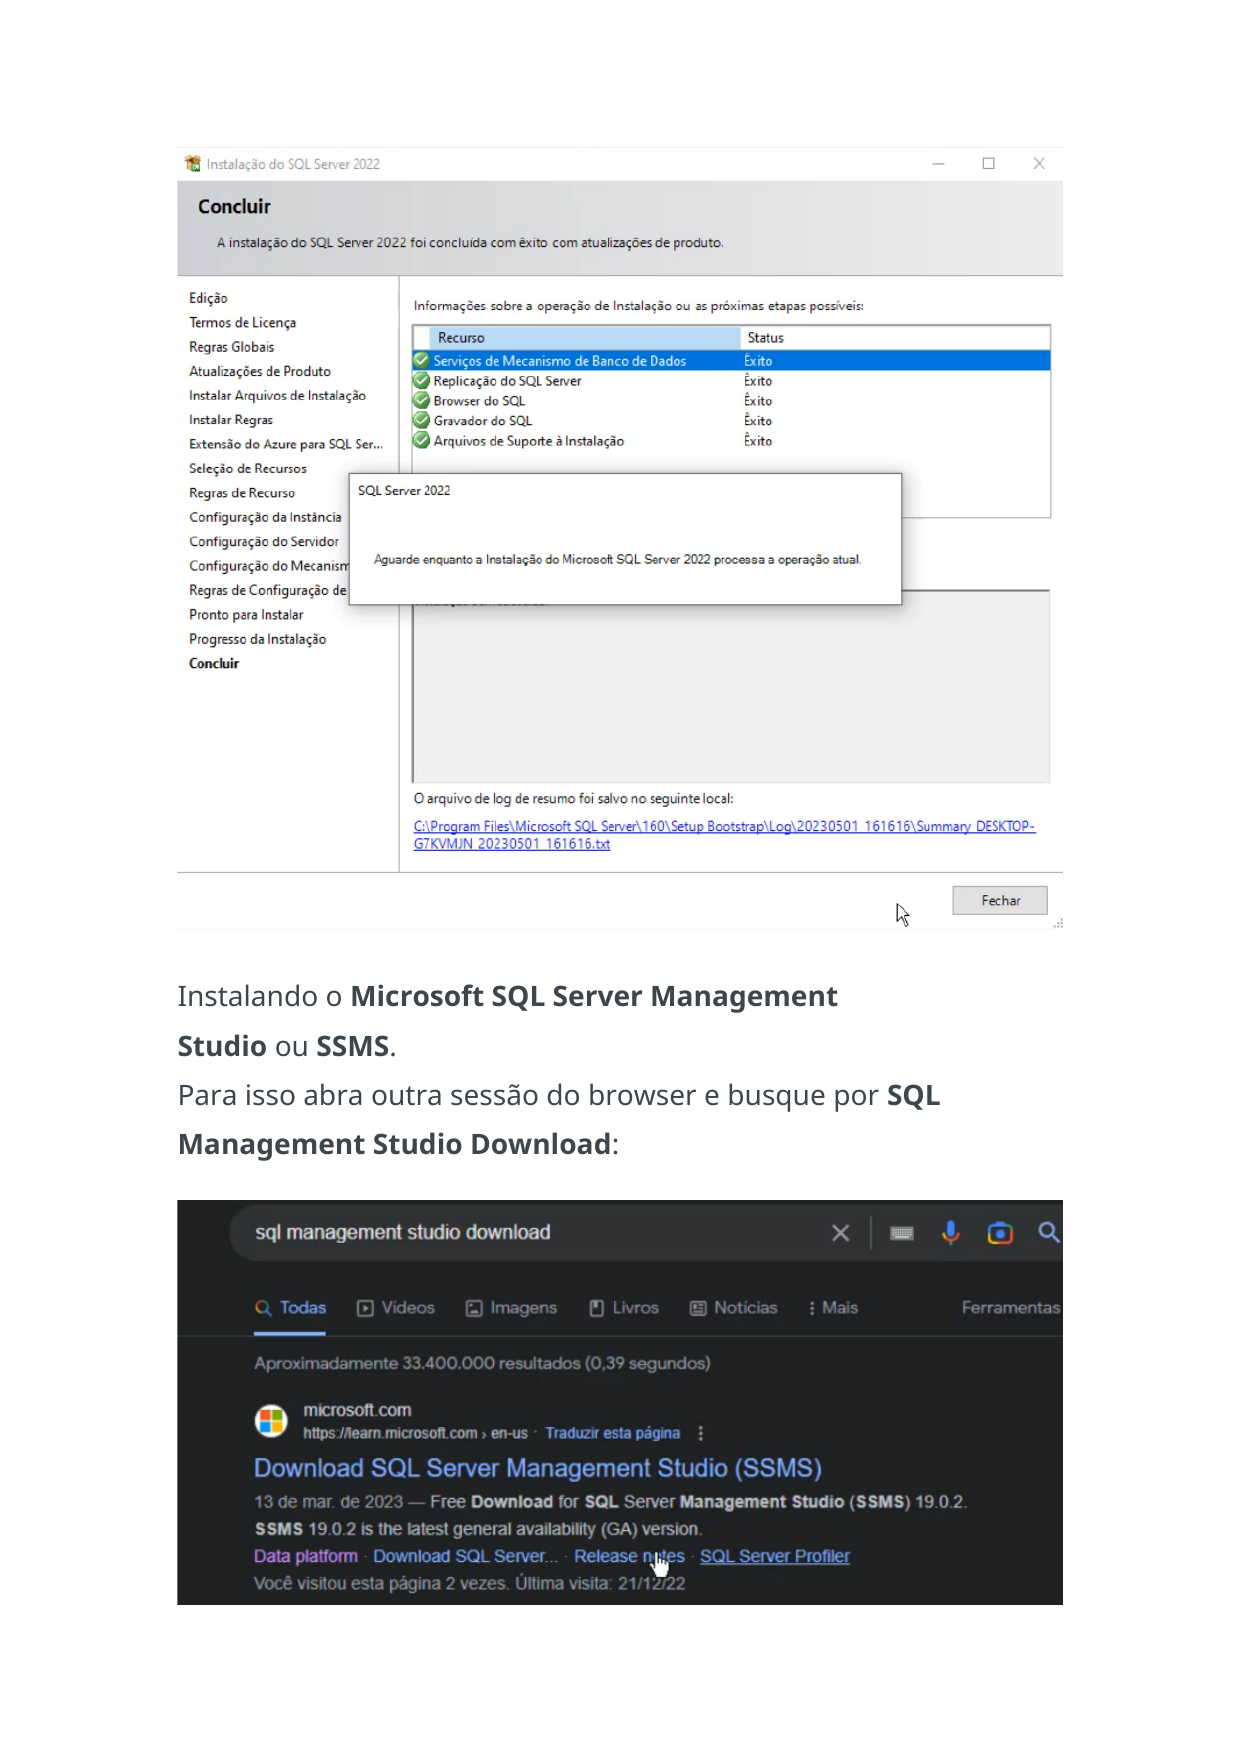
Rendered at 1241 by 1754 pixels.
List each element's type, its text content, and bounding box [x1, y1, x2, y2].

picture [177, 147, 1063, 929]
text Instalando o Microsoft SQL Server Management Studio ou SSMS. [177, 966, 1063, 1064]
picture [177, 1200, 1063, 1605]
text Para isso abra outra sessão do browser e busque por SQL Management Studio Download: [177, 1064, 1063, 1163]
